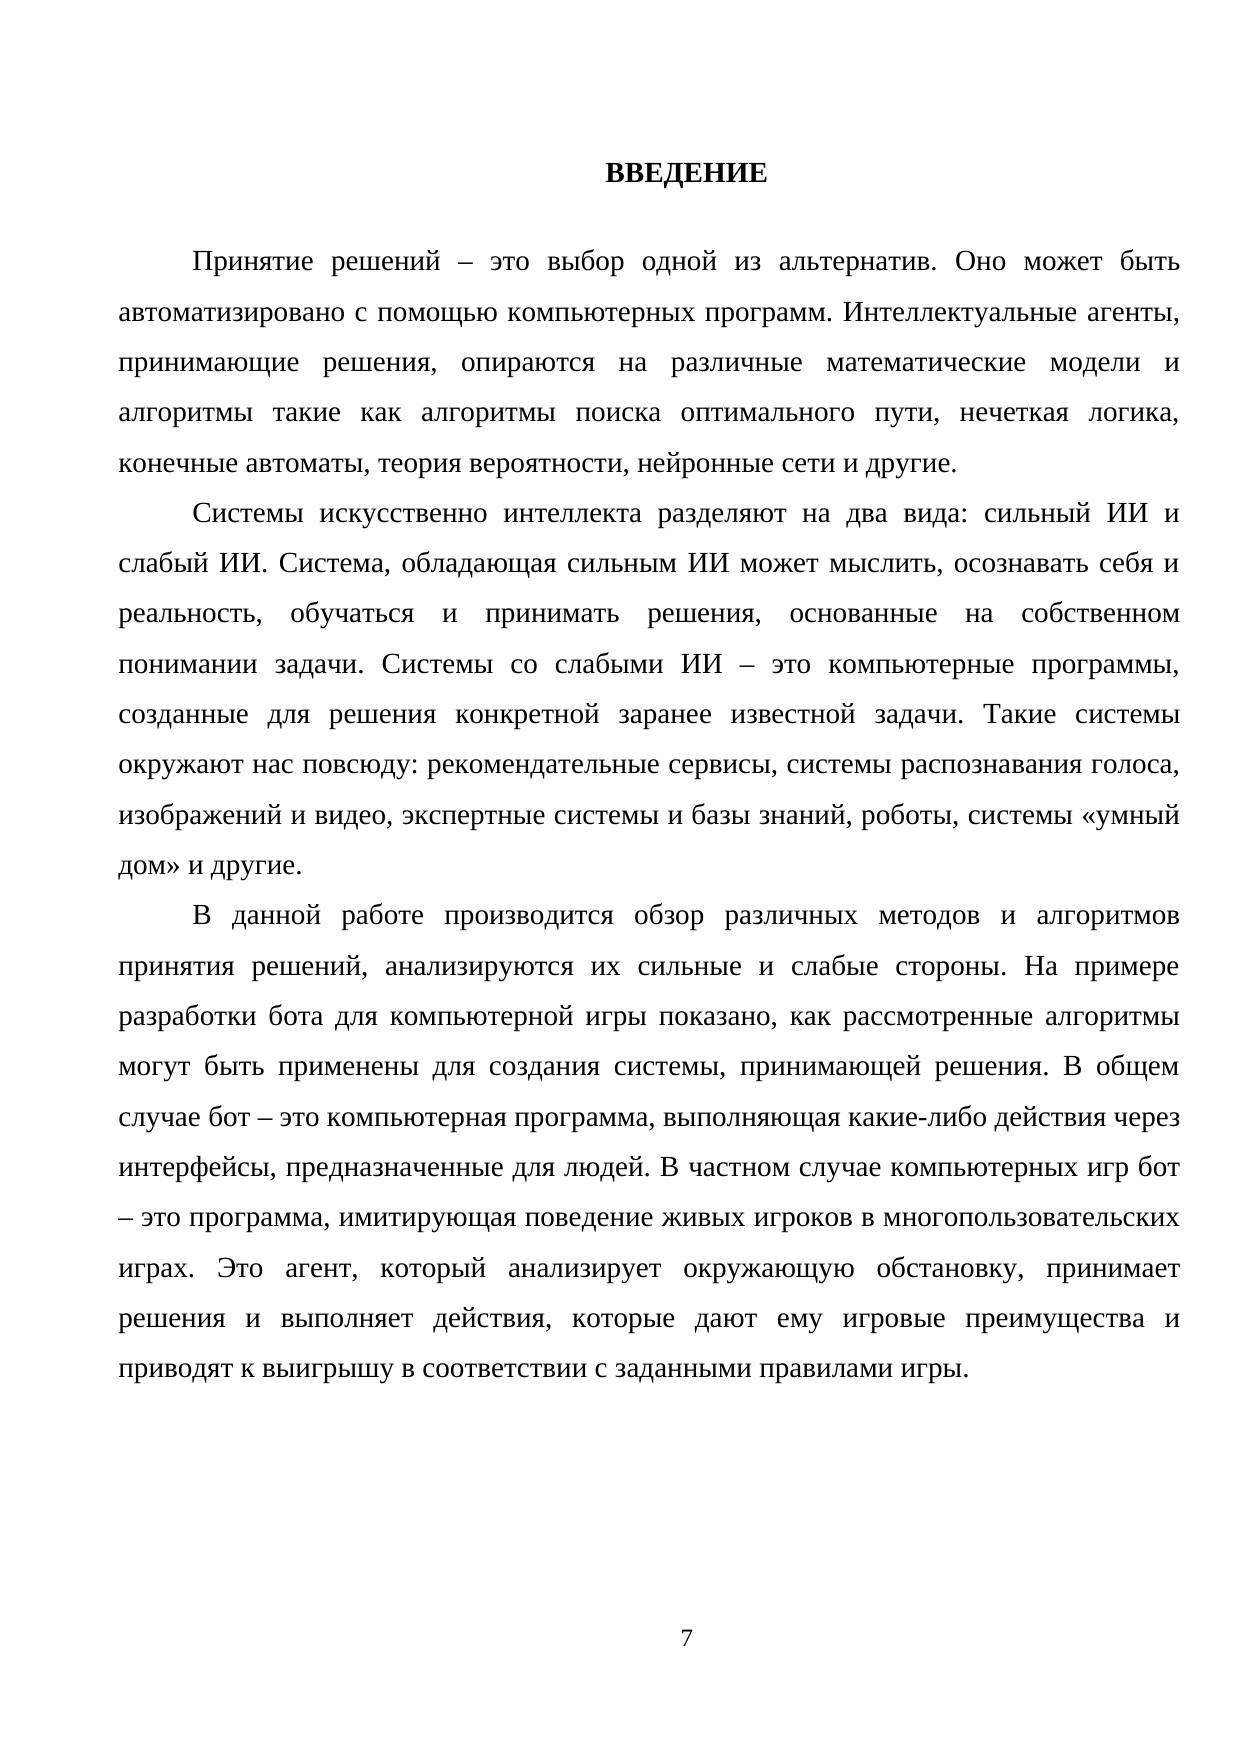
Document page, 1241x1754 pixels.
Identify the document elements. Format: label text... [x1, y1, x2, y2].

text В данной работе производится обзор различных методов и алгоритмов принятия решений, анализируются их сильные и слабые стороны. На примере разработки бота для компьютерной игры показано, как рассмотренные алгоритмы могут быть применены для создания системы, принимающей решения. В общем случае бот – это компьютерная программа, выполняющая какие-либо действия через интерфейсы, предназначенные для людей. В частном случае компьютерных игр бот – это программа, имитирующая поведение живых игроков в многопользовательских играх. Это агент, который анализирует окружающую обстановку, принимает решения и выполняет действия, которые дают ему игровые преимущества и приводят к выигрышу в соответствии с заданными правилами игры. [118, 897, 1181, 1384]
text Системы искусственно интеллекта разделяют на два вида: сильный ИИ и слабый ИИ. Система, обладающая сильным ИИ может мыслить, осознавать себя и реальность, обучаться и принимать решения, основанные на собственном понимании задачи. Системы со слабыми ИИ – это компьютерные программы, созданные для решения конкретной заранее известной задачи. Такие системы окружают нас повсюду: рекомендательные сервисы, системы распознавания голоса, изображений и видео, экспертные системы и базы знаний, роботы, системы «умный дом» и другие. [118, 495, 1181, 881]
subtitle ВВЕДЕНИЕ [192, 156, 1181, 189]
text Принятие решений – это выбор одной из альтернатив. Оно может быть автоматизировано с помощью компьютерных программ. Интеллектуальные агенты, принимающие решения, опираются на различные математические модели и алгоритмы такие как алгоритмы поиска оптимального пути, нечеткая логика, конечные автоматы, теория вероятности, нейронные сети и другие. [118, 243, 1181, 478]
